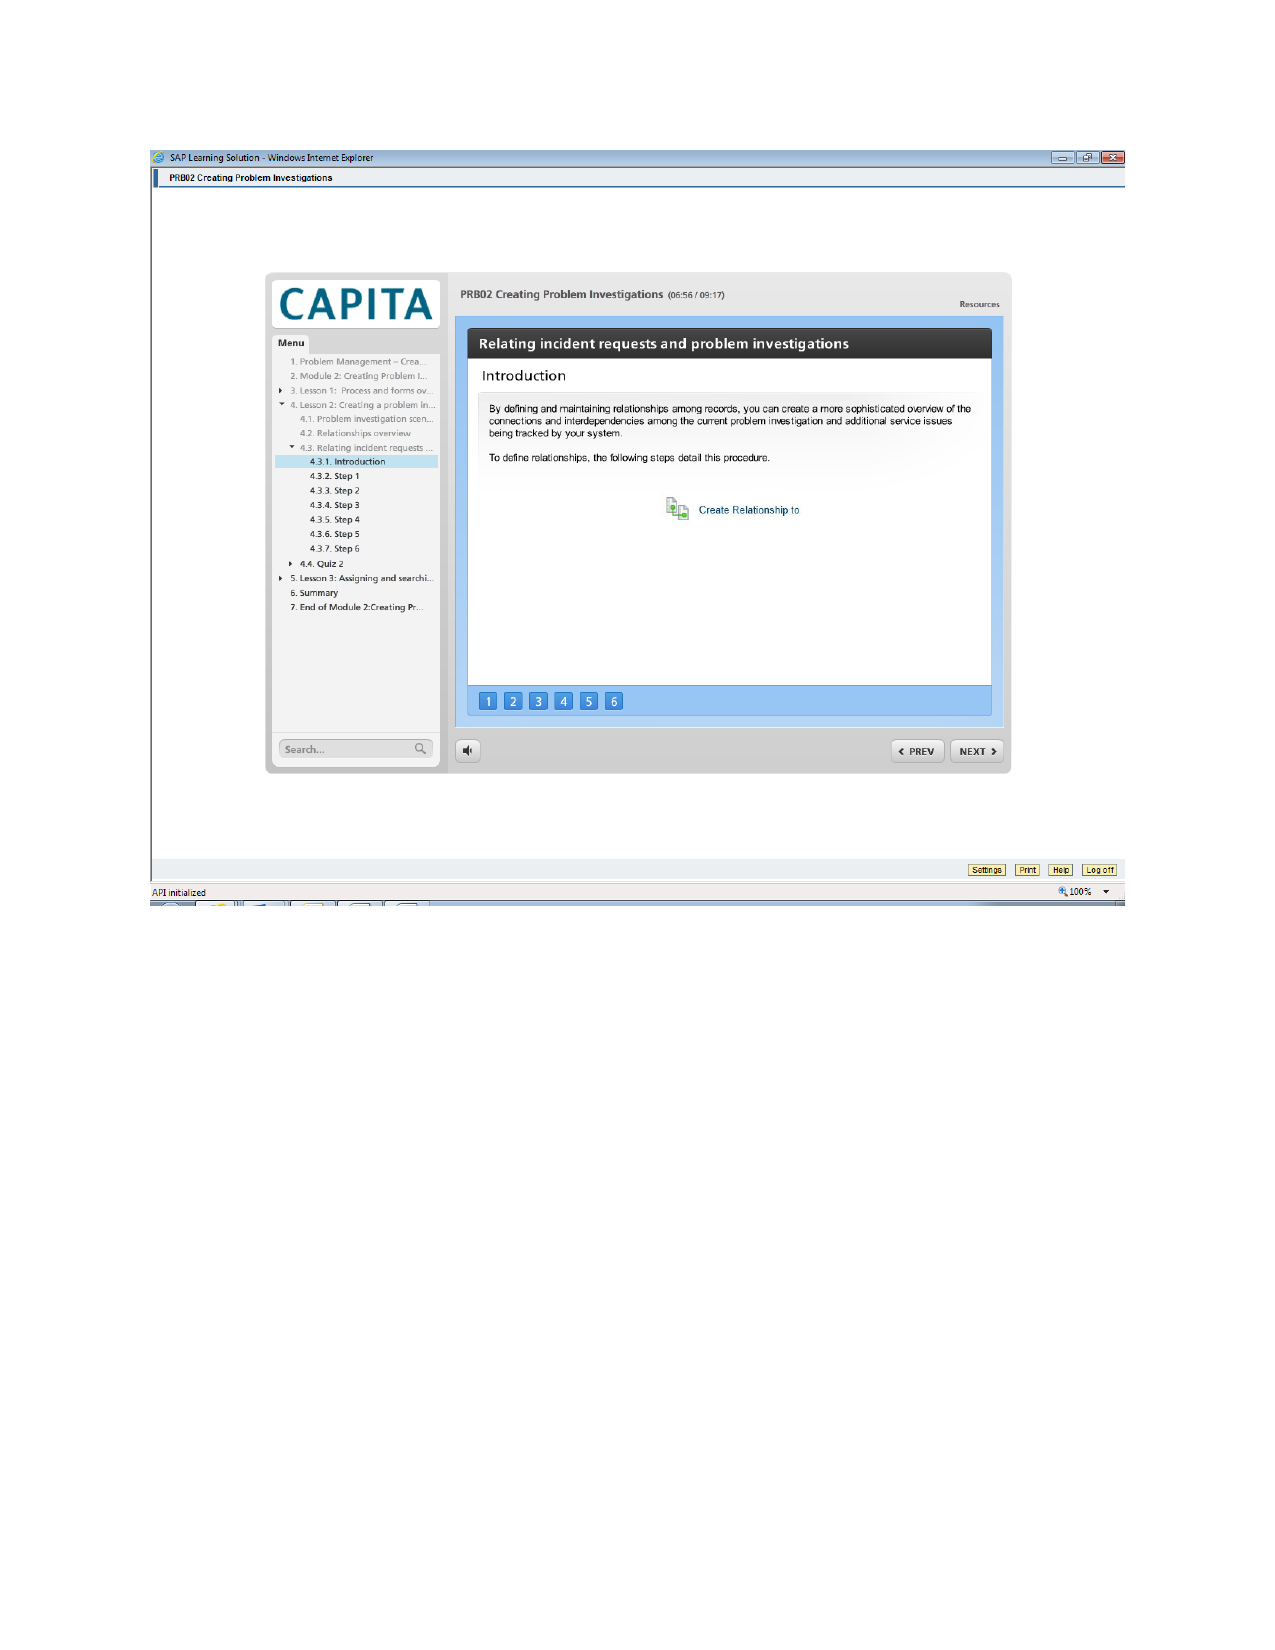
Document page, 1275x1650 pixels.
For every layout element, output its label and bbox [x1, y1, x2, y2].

picture [150, 150, 1125, 906]
